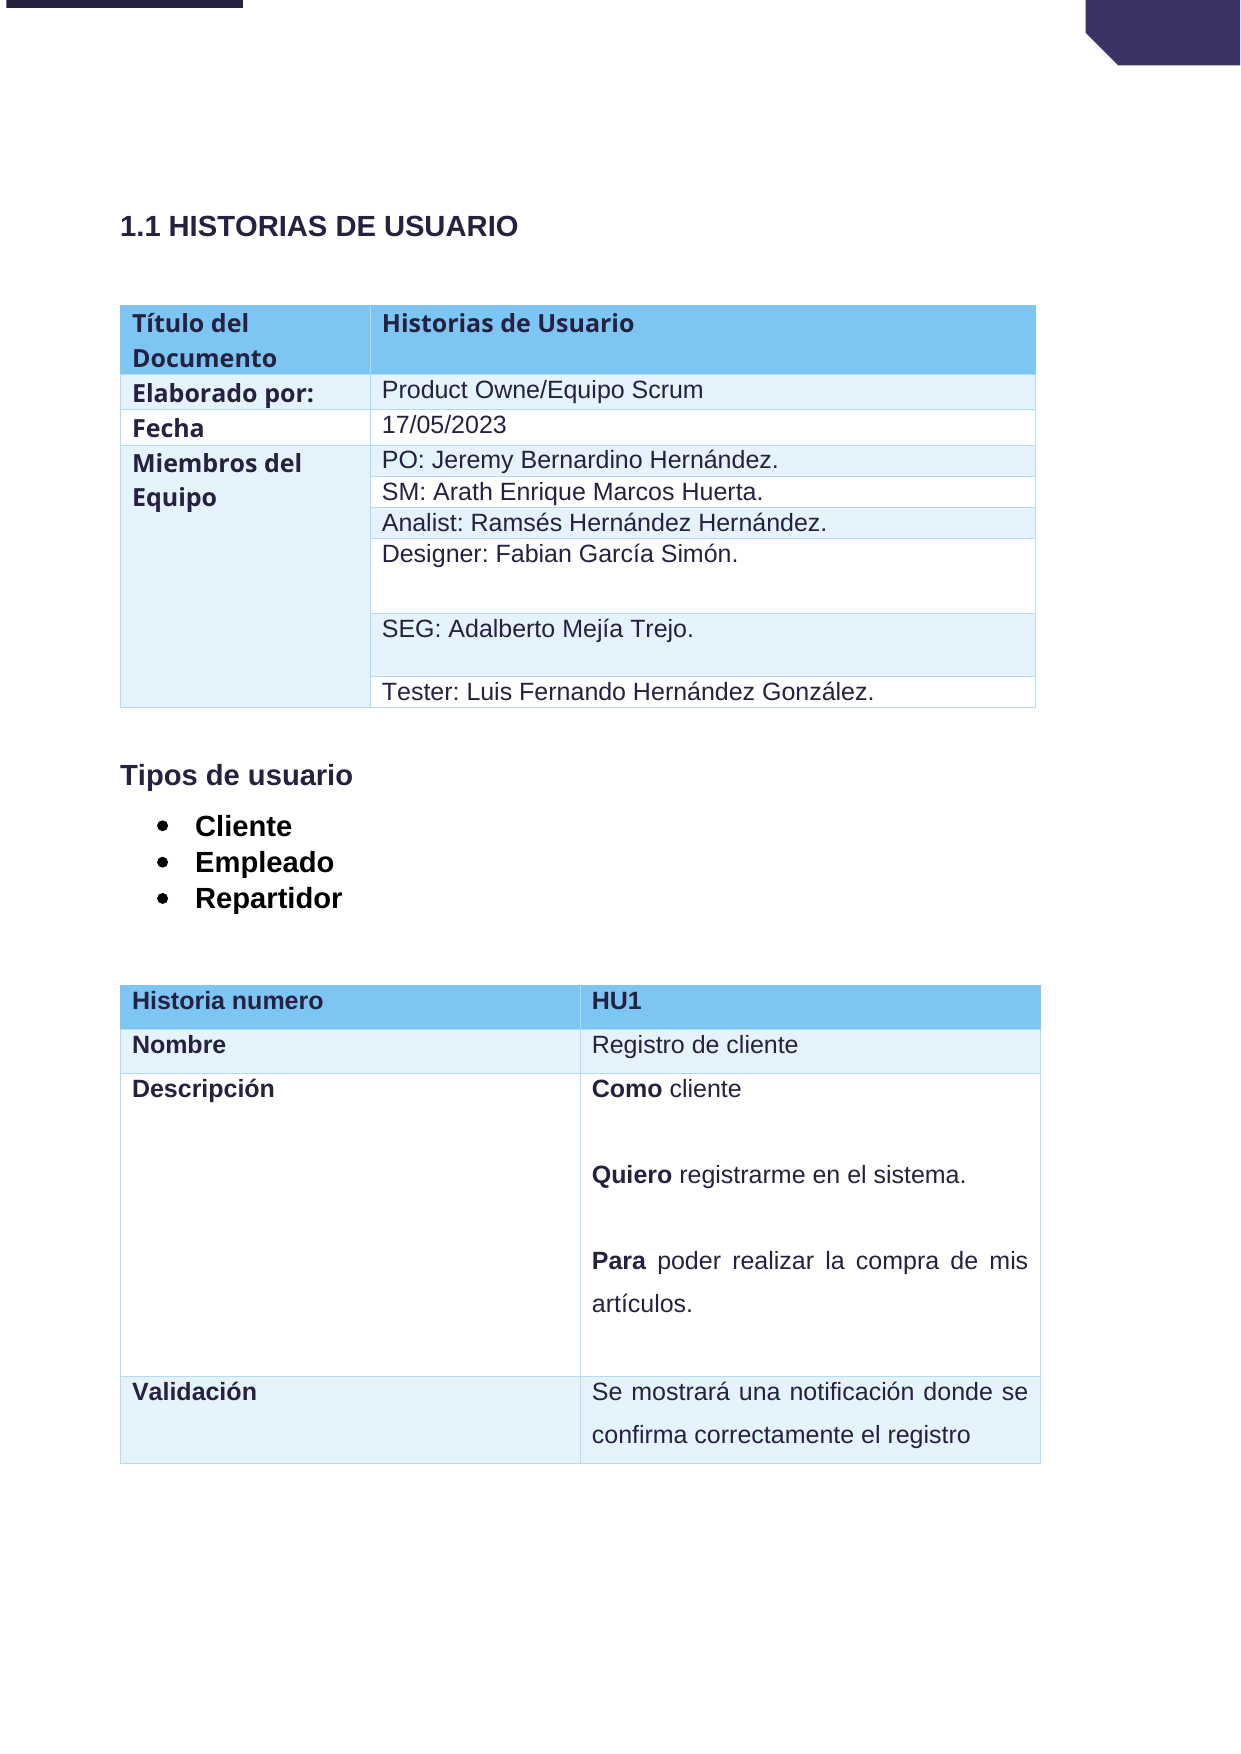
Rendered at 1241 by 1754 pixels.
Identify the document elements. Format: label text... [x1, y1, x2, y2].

table_cell Se mostrará una notificación donde se confirma correctamente el registro [581, 1377, 1040, 1463]
list Cliente [157, 809, 1120, 842]
table_cell 17/05/2023 [371, 410, 1035, 444]
text Tipos de usuario [120, 758, 1120, 792]
table_cell Product Owne/Equipo Scrum [371, 375, 1035, 409]
table_cell Tester: Luis Fernando Hernández González. [371, 677, 1035, 707]
table_cell Analist: Ramsés Hernández Hernández. [371, 508, 1035, 538]
table_header Título del Documento [121, 306, 370, 374]
table_cell Miembros del Equipo [121, 446, 370, 707]
table_cell Como cliente Quiero registrarme en el sistema. Para poder realizar la compra de mis artículos. [581, 1074, 1040, 1376]
list Empleado [157, 845, 1120, 879]
table_cell Validación [121, 1377, 580, 1463]
subtitle 1.1 Historias de usuario [120, 209, 1120, 242]
table_cell Nombre [121, 1030, 580, 1073]
table_header Historia numero [121, 986, 580, 1029]
table_cell Fecha [121, 410, 370, 444]
table_header HU1 [581, 986, 1040, 1029]
table_cell Registro de cliente [581, 1030, 1040, 1073]
list Repartidor [157, 881, 1120, 915]
table_cell Designer: Fabian García Simón. [371, 539, 1035, 613]
table_cell SEG: Adalberto Mejía Trejo. [371, 614, 1035, 676]
table_cell SM: Arath Enrique Marcos Huerta. [371, 477, 1035, 507]
table_cell PO: Jeremy Bernardino Hernández. [371, 446, 1035, 476]
table_cell Descripción [121, 1074, 580, 1376]
table_header Historias de Usuario [371, 306, 1035, 374]
table_cell Elaborado por: [121, 375, 370, 409]
